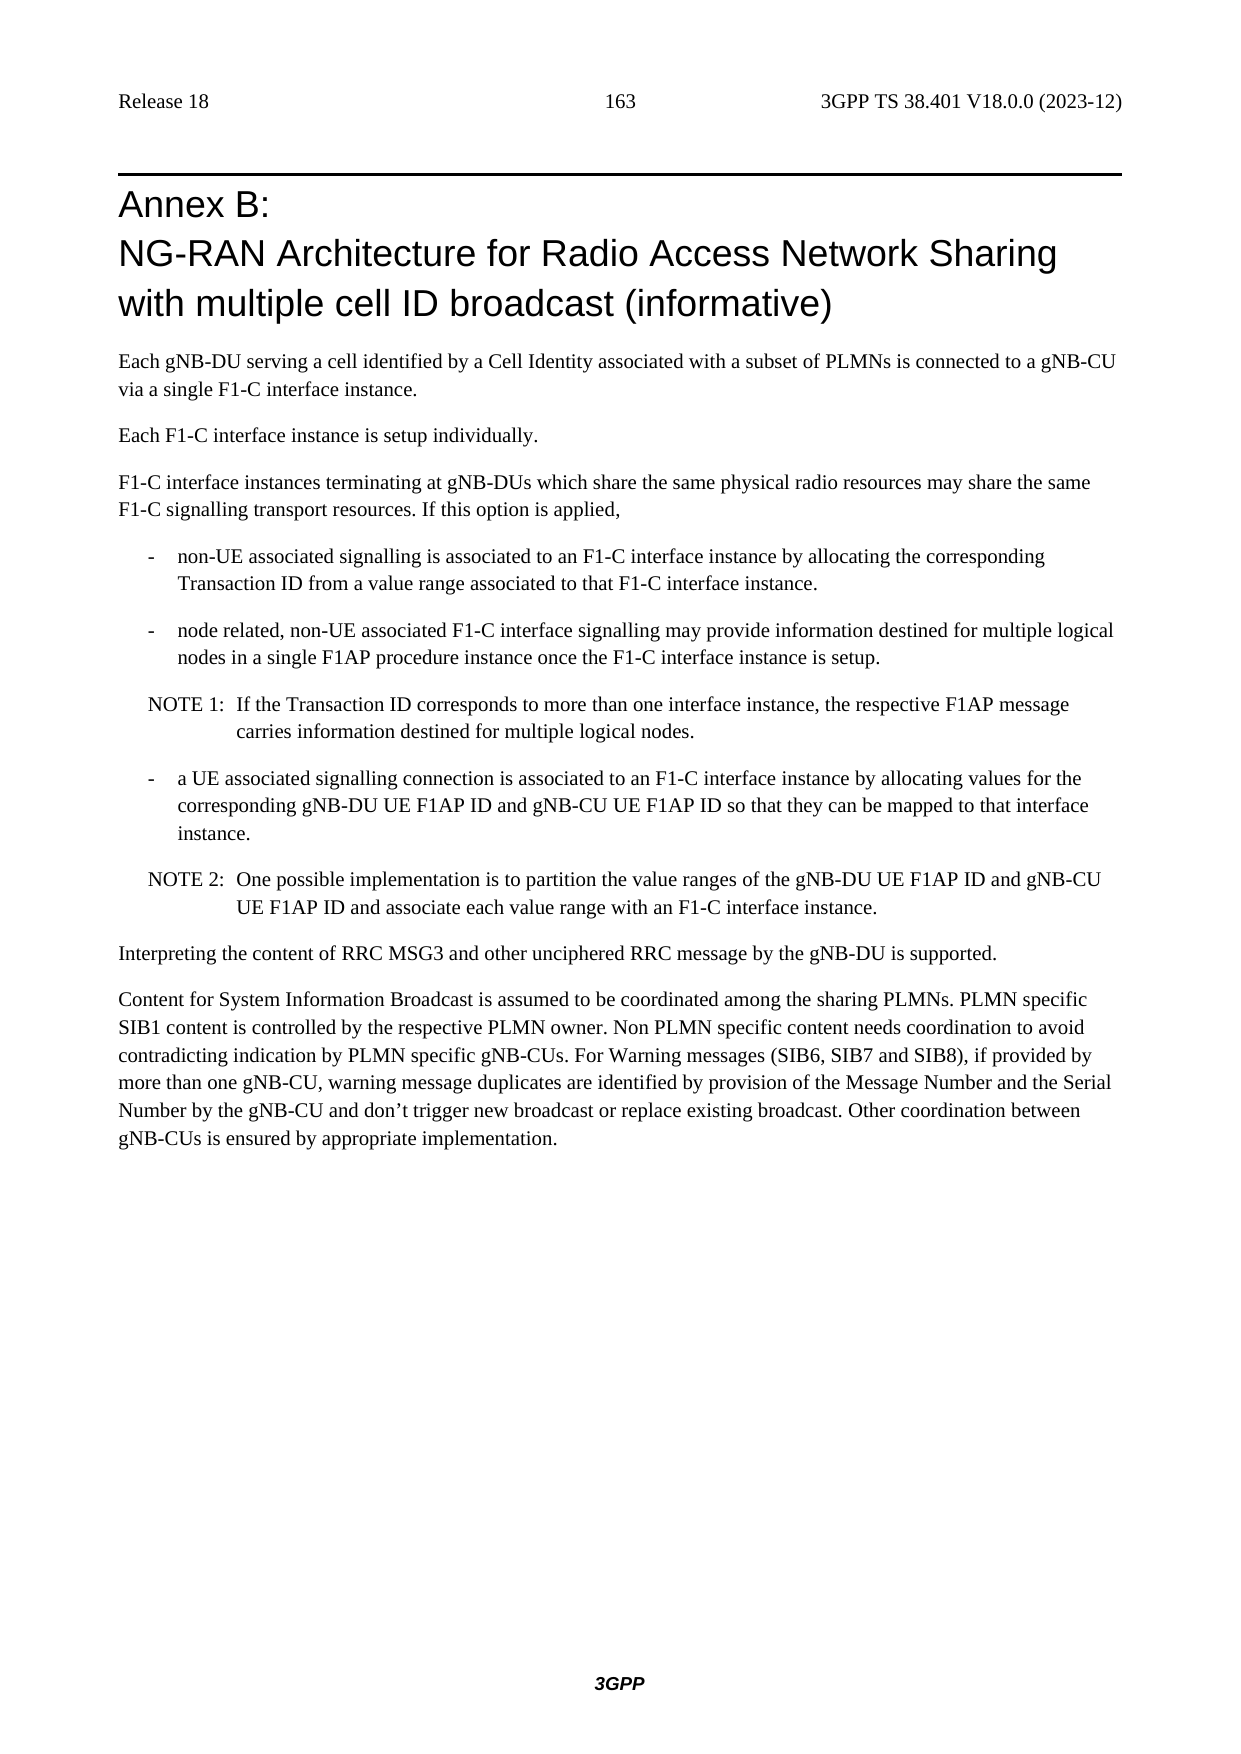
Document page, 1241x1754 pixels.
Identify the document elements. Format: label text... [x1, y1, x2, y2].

text Each gNB-DU serving a cell identified by a Cell Identity associated with a subset of PLMNs is connected to a gNB-CU via a single F1-C interface instance. [118, 349, 1122, 401]
text Interpreting the content of RRC MSG3 and other unciphered RRC message by the gNB-DU is supported. [118, 941, 1122, 965]
text - non-UE associated signalling is associated to an F1-C interface instance by allocating the corresponding Transaction ID from a value range associated to that F1-C interface instance. [148, 544, 1122, 595]
text - node related, non-UE associated F1-C interface signalling may provide information destined for multiple logical nodes in a single F1AP procedure instance once the F1-C interface instance is setup. [148, 618, 1122, 669]
text F1-C interface instances terminating at gNB-DUs which share the same physical radio resources may share the same F1-C signalling transport resources. If this option is applied, [118, 470, 1122, 521]
text - a UE associated signalling connection is associated to an F1-C interface instance by allocating values for the corresponding gNB-DU UE F1AP ID and gNB-CU UE F1AP ID so that they can be mapped to that interface instance. [148, 766, 1122, 845]
subtitle Annex B: NG-RAN Architecture for Radio Access Network Sharing with multiple cell ID broadcast (informative) [118, 176, 1122, 324]
text Content for System Information Broadcast is assumed to be coordinated among the sharing PLMNs. PLMN specific SIB1 content is controlled by the respective PLMN owner. Non PLMN specific content needs coordination to avoid contradicting indication by PLMN specific gNB-CUs. For Warning messages (SIB6, SIB7 and SIB8), if provided by more than one gNB-CU, warning message duplicates are identified by provision of the Message Number and the Serial Number by the gNB-CU and don’t trigger new broadcast or replace existing broadcast. Other coordination between gNB-CUs is ensured by appropriate implementation. [118, 987, 1122, 1149]
text NOTE 2: One possible implementation is to partition the value ranges of the gNB-DU UE F1AP ID and gNB-CU UE F1AP ID and associate each value range with an F1-C interface instance. [148, 867, 1122, 919]
text NOTE 1: If the Transaction ID corresponds to more than one interface instance, the respective F1AP message carries information destined for multiple logical nodes. [148, 692, 1122, 743]
text Each F1-C interface instance is setup individually. [118, 423, 1122, 447]
